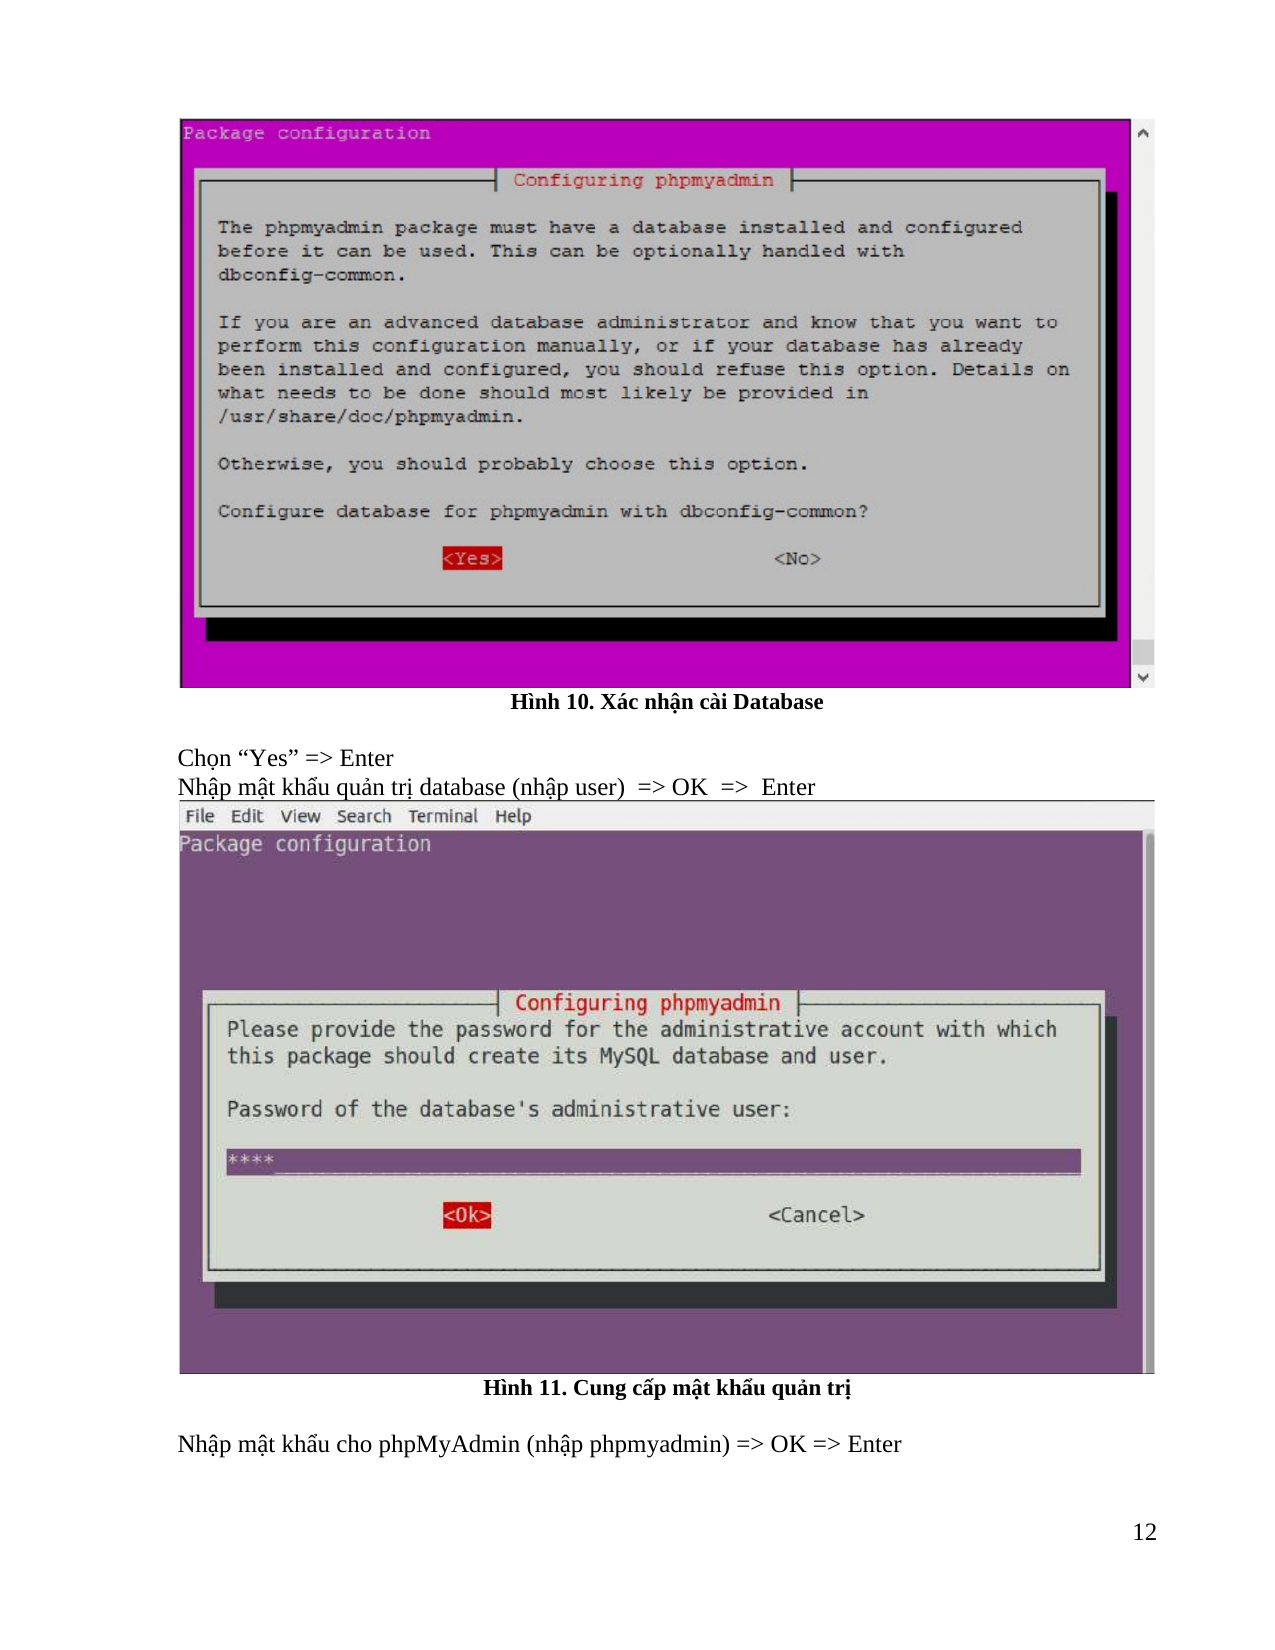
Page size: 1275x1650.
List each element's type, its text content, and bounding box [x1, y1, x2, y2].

picture [179, 800, 1155, 1374]
text Chọn “Yes” => Enter [177, 743, 1157, 772]
picture [179, 118, 1155, 688]
text Nhập mật khẩu quản trị database (nhập user) => OK => Enter [177, 772, 1157, 800]
text Nhập mật khẩu cho phpMyAdmin (nhập phpmyadmin) => OK => Enter [177, 1429, 1157, 1458]
